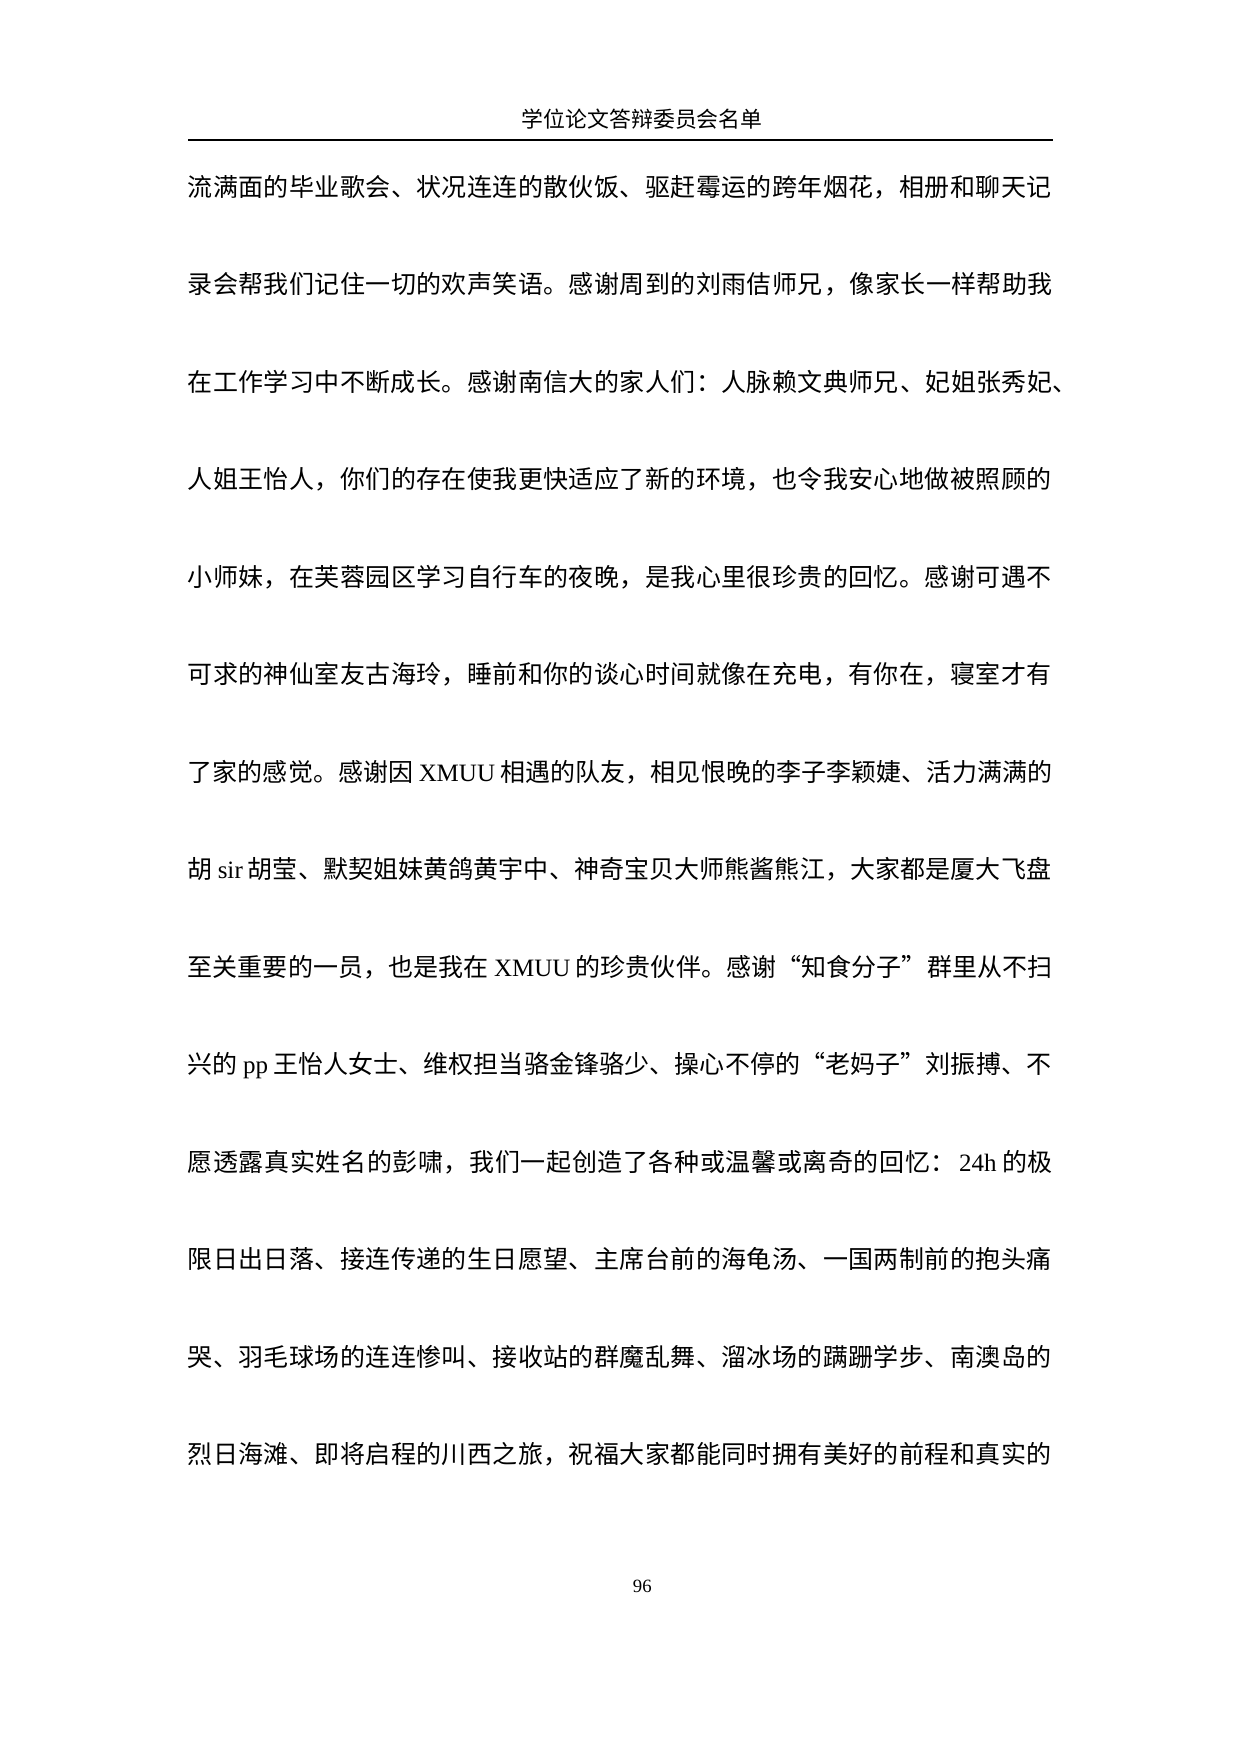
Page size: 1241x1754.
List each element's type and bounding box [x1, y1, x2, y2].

text [187, 153, 1053, 1485]
